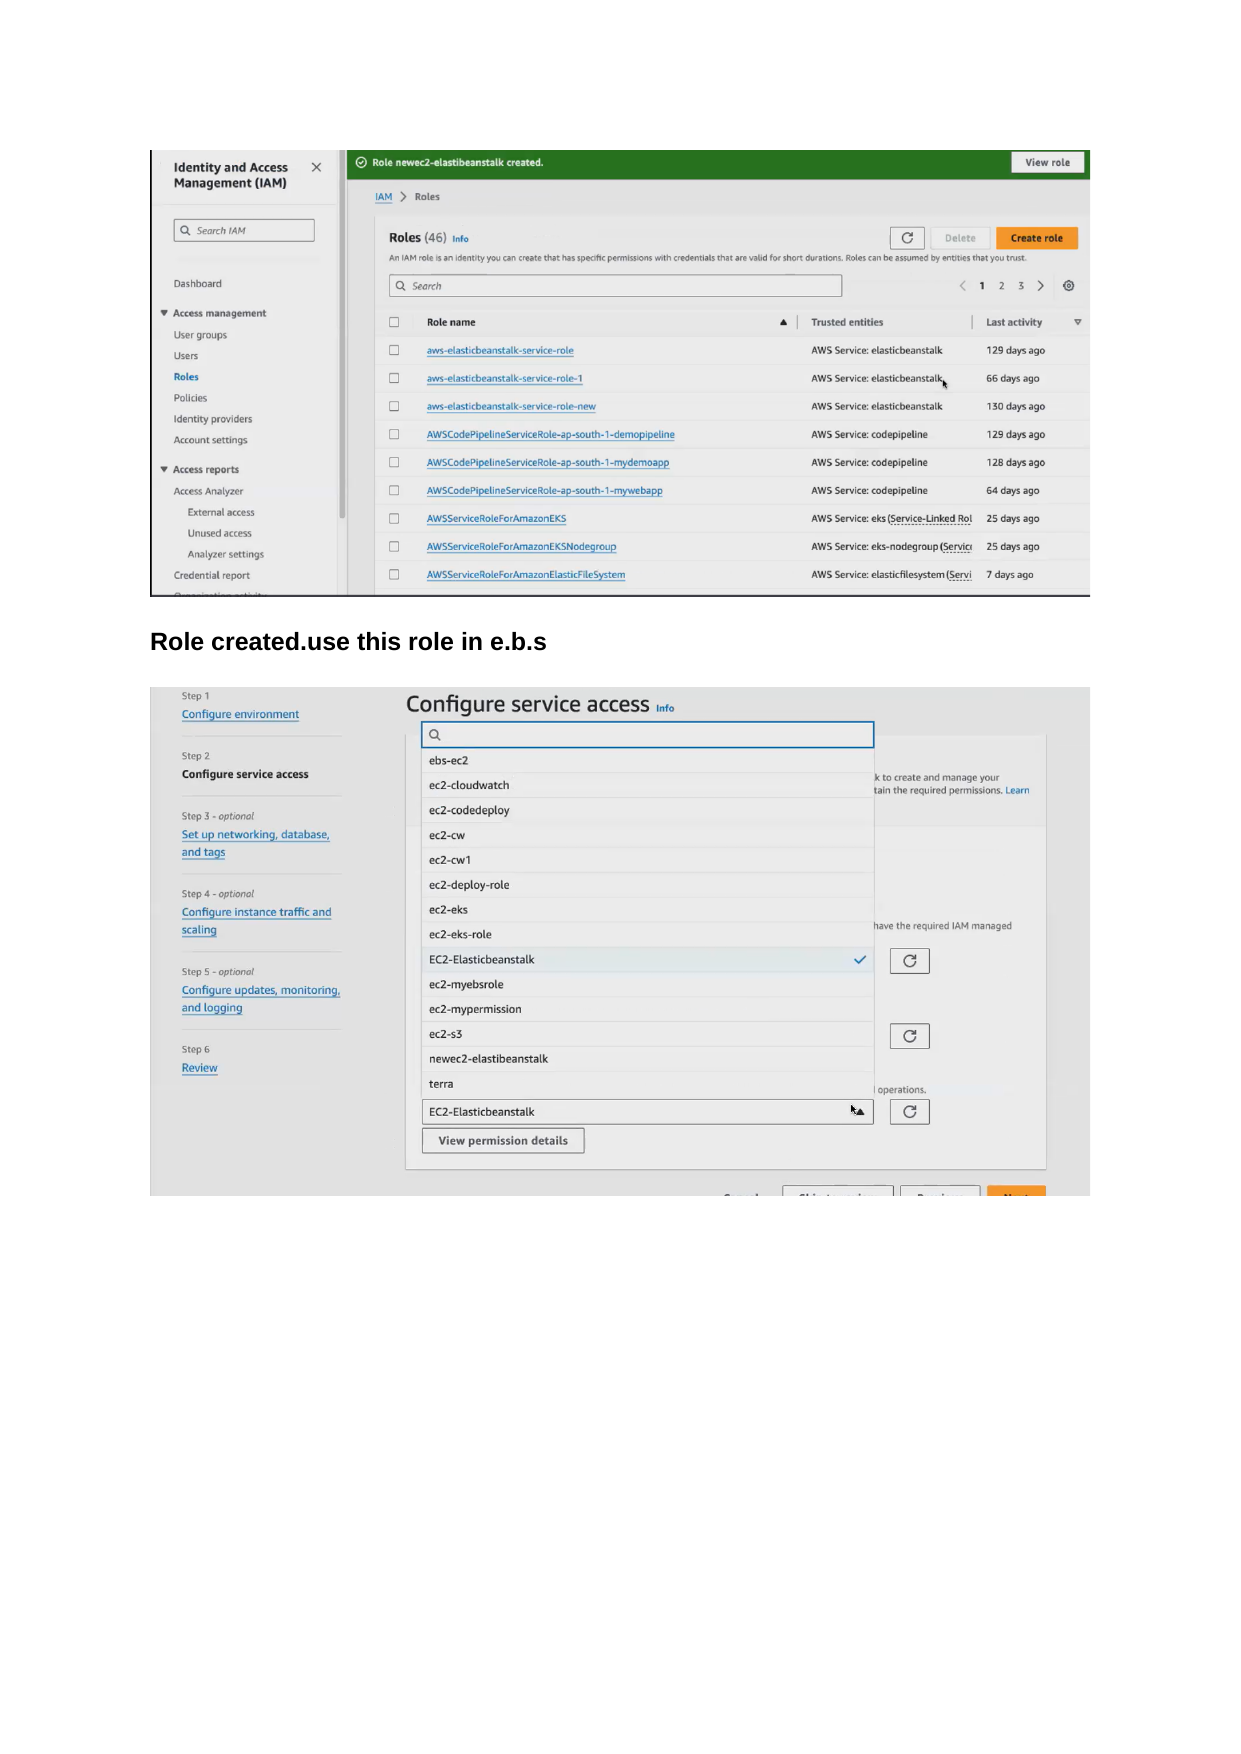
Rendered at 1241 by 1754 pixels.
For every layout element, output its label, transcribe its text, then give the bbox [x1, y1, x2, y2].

text Role created.use this role in e.b.s [150, 627, 1090, 656]
picture [150, 150, 1091, 597]
picture [150, 687, 1091, 1196]
